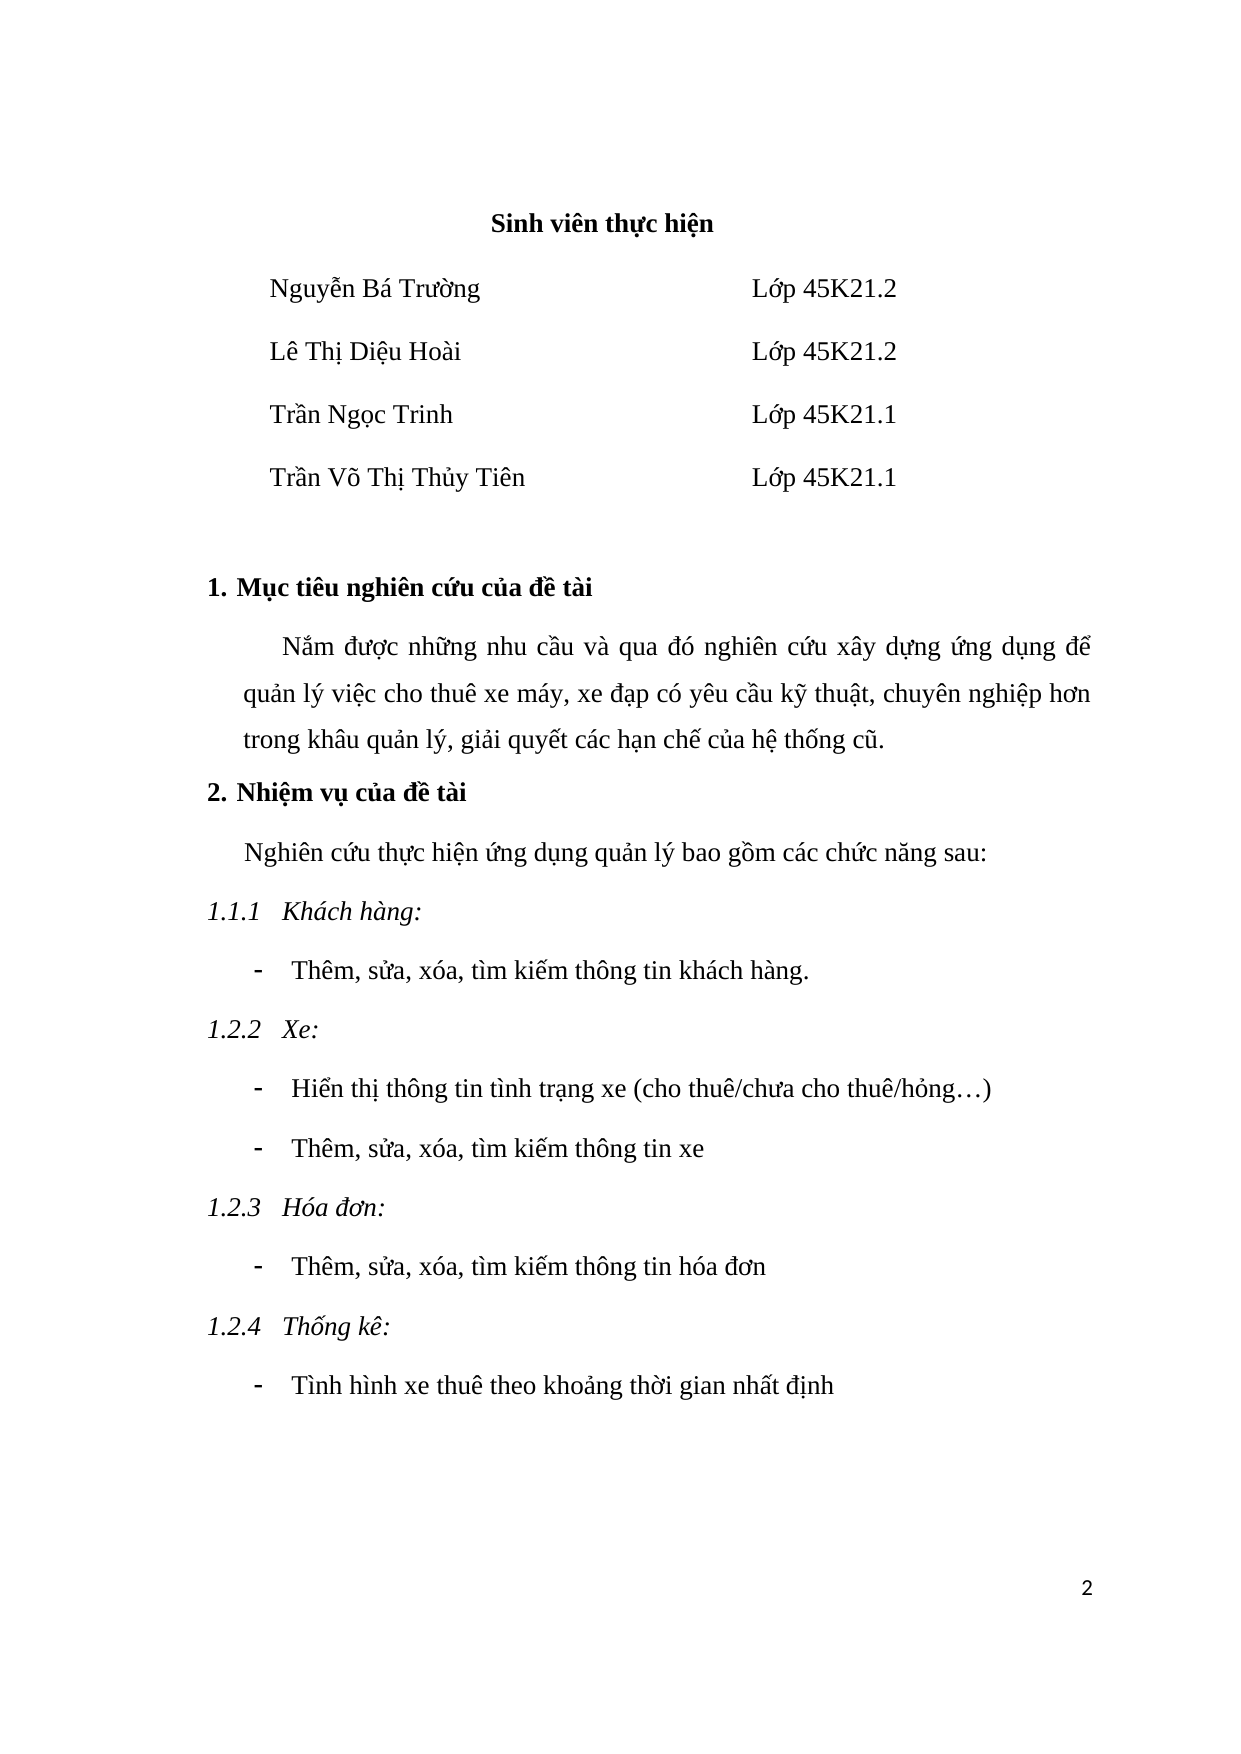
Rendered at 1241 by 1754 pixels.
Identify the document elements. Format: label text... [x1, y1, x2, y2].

table_header Nguyễn Bá Trường [198, 260, 666, 323]
table_header Lớp 45K21.2 [666, 260, 1126, 323]
list Mục tiêu nghiên cứu của đề tài [207, 571, 1092, 602]
text Nghiên cứu thực hiện ứng dụng quản lý bao gồm các chức năng sau: [244, 836, 1092, 867]
table_cell Lê Thị Diệu Hoài [198, 323, 666, 386]
table_cell Lớp 45K21.2 [666, 323, 1126, 386]
list Hiển thị thông tin tình trạng xe (cho thuê/chưa cho thuê/hỏng…) [254, 1072, 1092, 1104]
list Hóa đơn: [207, 1191, 1092, 1222]
table_cell Trần Võ Thị Thủy Tiên [198, 449, 666, 512]
text Nắm được những nhu cầu và qua đó nghiên cứu xây dựng ứng dụng để quản lý việc cho thuê xe máy, xe đạp có yêu cầu kỹ thuật, chuyên nghiệp hơn trong khâu quản lý, giải quyết các hạn chế của hệ thống cũ. [243, 630, 1092, 755]
list Thêm, sửa, xóa, tìm kiếm thông tin hóa đơn [254, 1250, 1092, 1282]
list Tình hình xe thuê theo khoảng thời gian nhất định [254, 1369, 1092, 1400]
list Thêm, sửa, xóa, tìm kiếm thông tin xe [254, 1132, 1092, 1163]
list Thêm, sửa, xóa, tìm kiếm thông tin khách hàng. [254, 954, 1092, 985]
list Xe: [207, 1013, 1092, 1044]
list Nhiệm vụ của đề tài [207, 776, 1092, 808]
list Khách hàng: [207, 895, 1092, 926]
text Sinh viên thực hiện [207, 207, 1092, 238]
list Thống kê: [207, 1310, 1092, 1341]
table_cell Lớp 45K21.1 [666, 449, 1126, 512]
table_cell Trần Ngọc Trinh [198, 386, 666, 449]
table_cell Lớp 45K21.1 [666, 386, 1126, 449]
